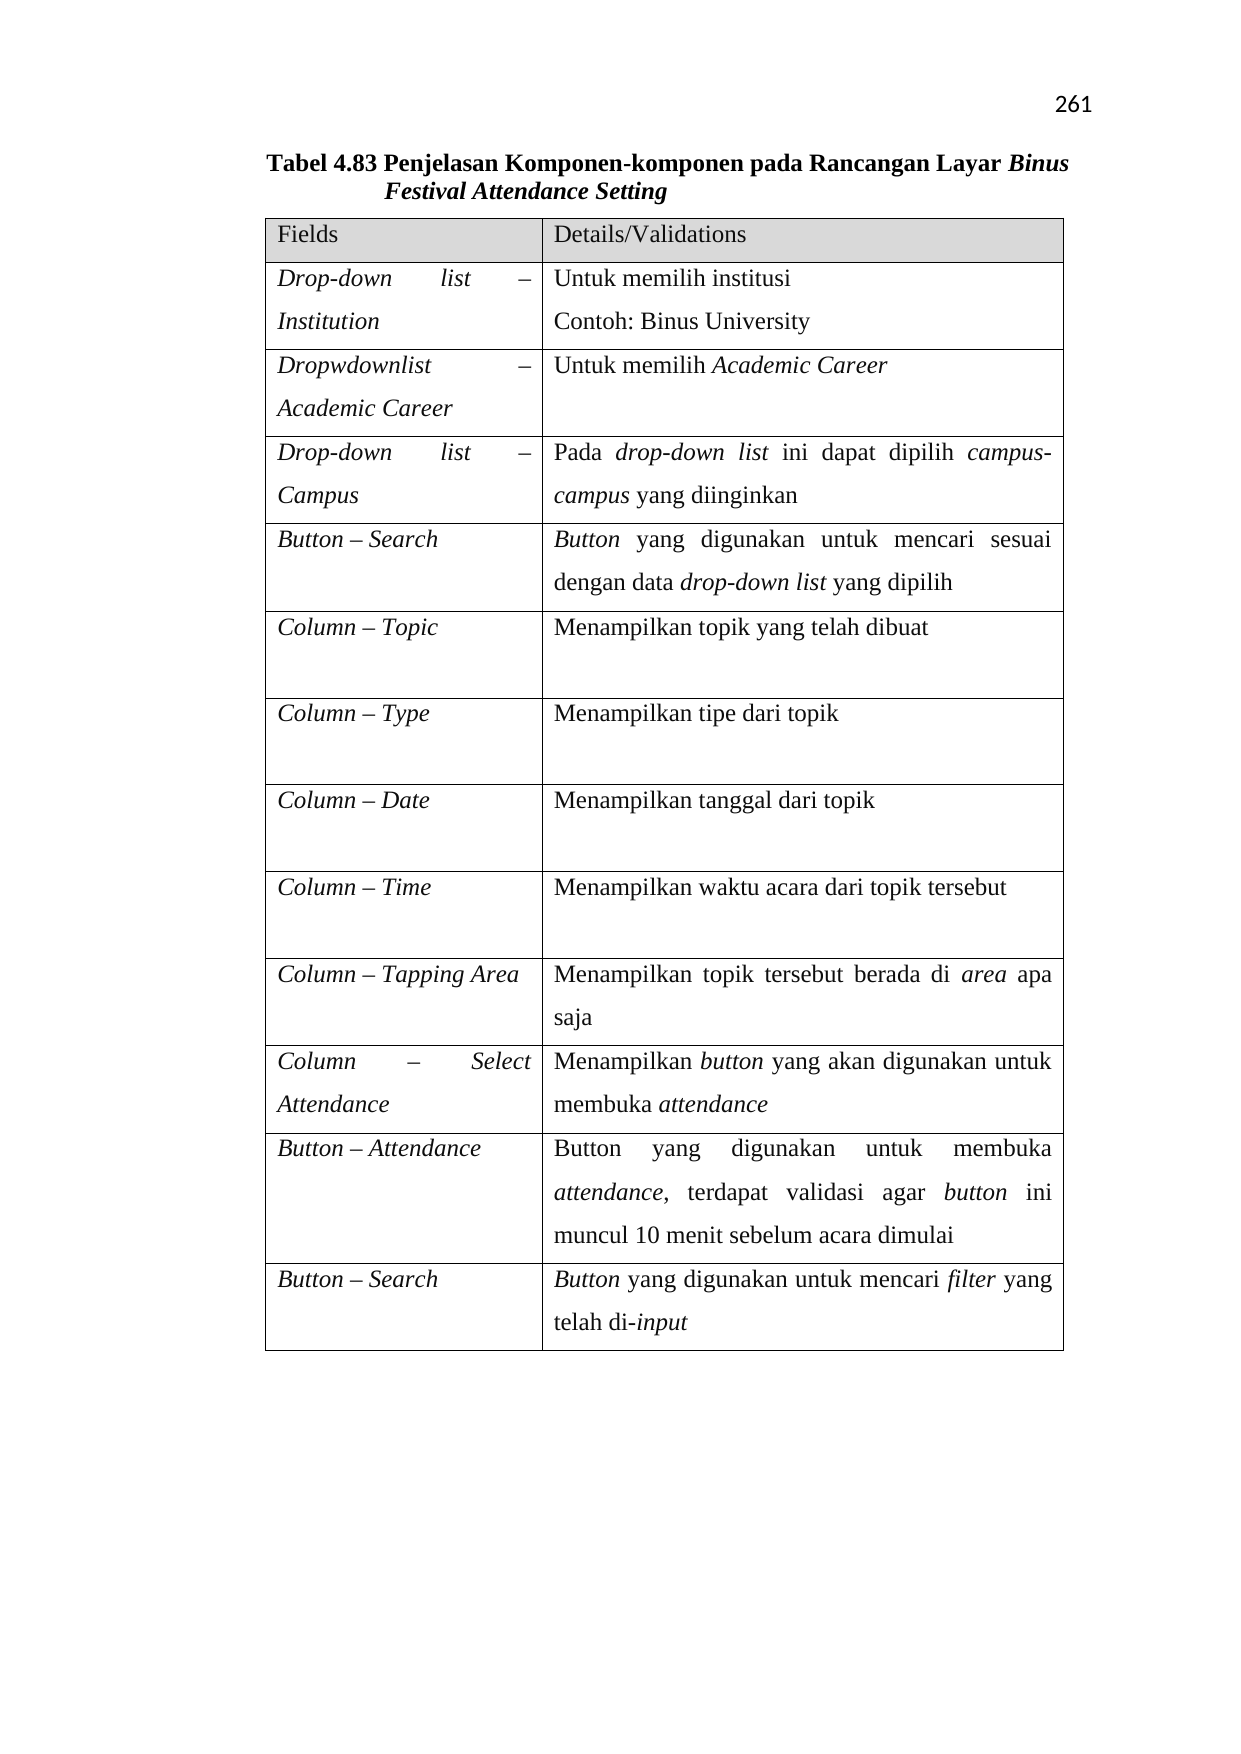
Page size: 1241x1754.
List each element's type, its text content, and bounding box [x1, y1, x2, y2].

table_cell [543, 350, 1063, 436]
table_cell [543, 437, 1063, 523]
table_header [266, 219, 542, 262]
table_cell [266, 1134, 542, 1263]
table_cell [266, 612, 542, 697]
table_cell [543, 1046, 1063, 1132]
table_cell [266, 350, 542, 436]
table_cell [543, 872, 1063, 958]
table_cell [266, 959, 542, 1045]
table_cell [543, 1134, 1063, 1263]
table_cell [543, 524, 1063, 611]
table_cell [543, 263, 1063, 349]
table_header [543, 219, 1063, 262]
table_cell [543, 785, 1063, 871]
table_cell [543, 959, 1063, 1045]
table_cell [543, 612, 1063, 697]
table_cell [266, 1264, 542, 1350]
text Tabel 4.83 Penjelasan Komponen-komponen pada Rancangan Layar Binus Festival Attendance Setting [266, 148, 1092, 205]
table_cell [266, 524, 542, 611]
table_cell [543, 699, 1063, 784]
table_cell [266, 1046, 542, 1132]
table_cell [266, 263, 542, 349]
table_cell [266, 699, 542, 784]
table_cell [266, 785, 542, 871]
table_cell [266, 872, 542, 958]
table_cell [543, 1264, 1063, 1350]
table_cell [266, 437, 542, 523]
